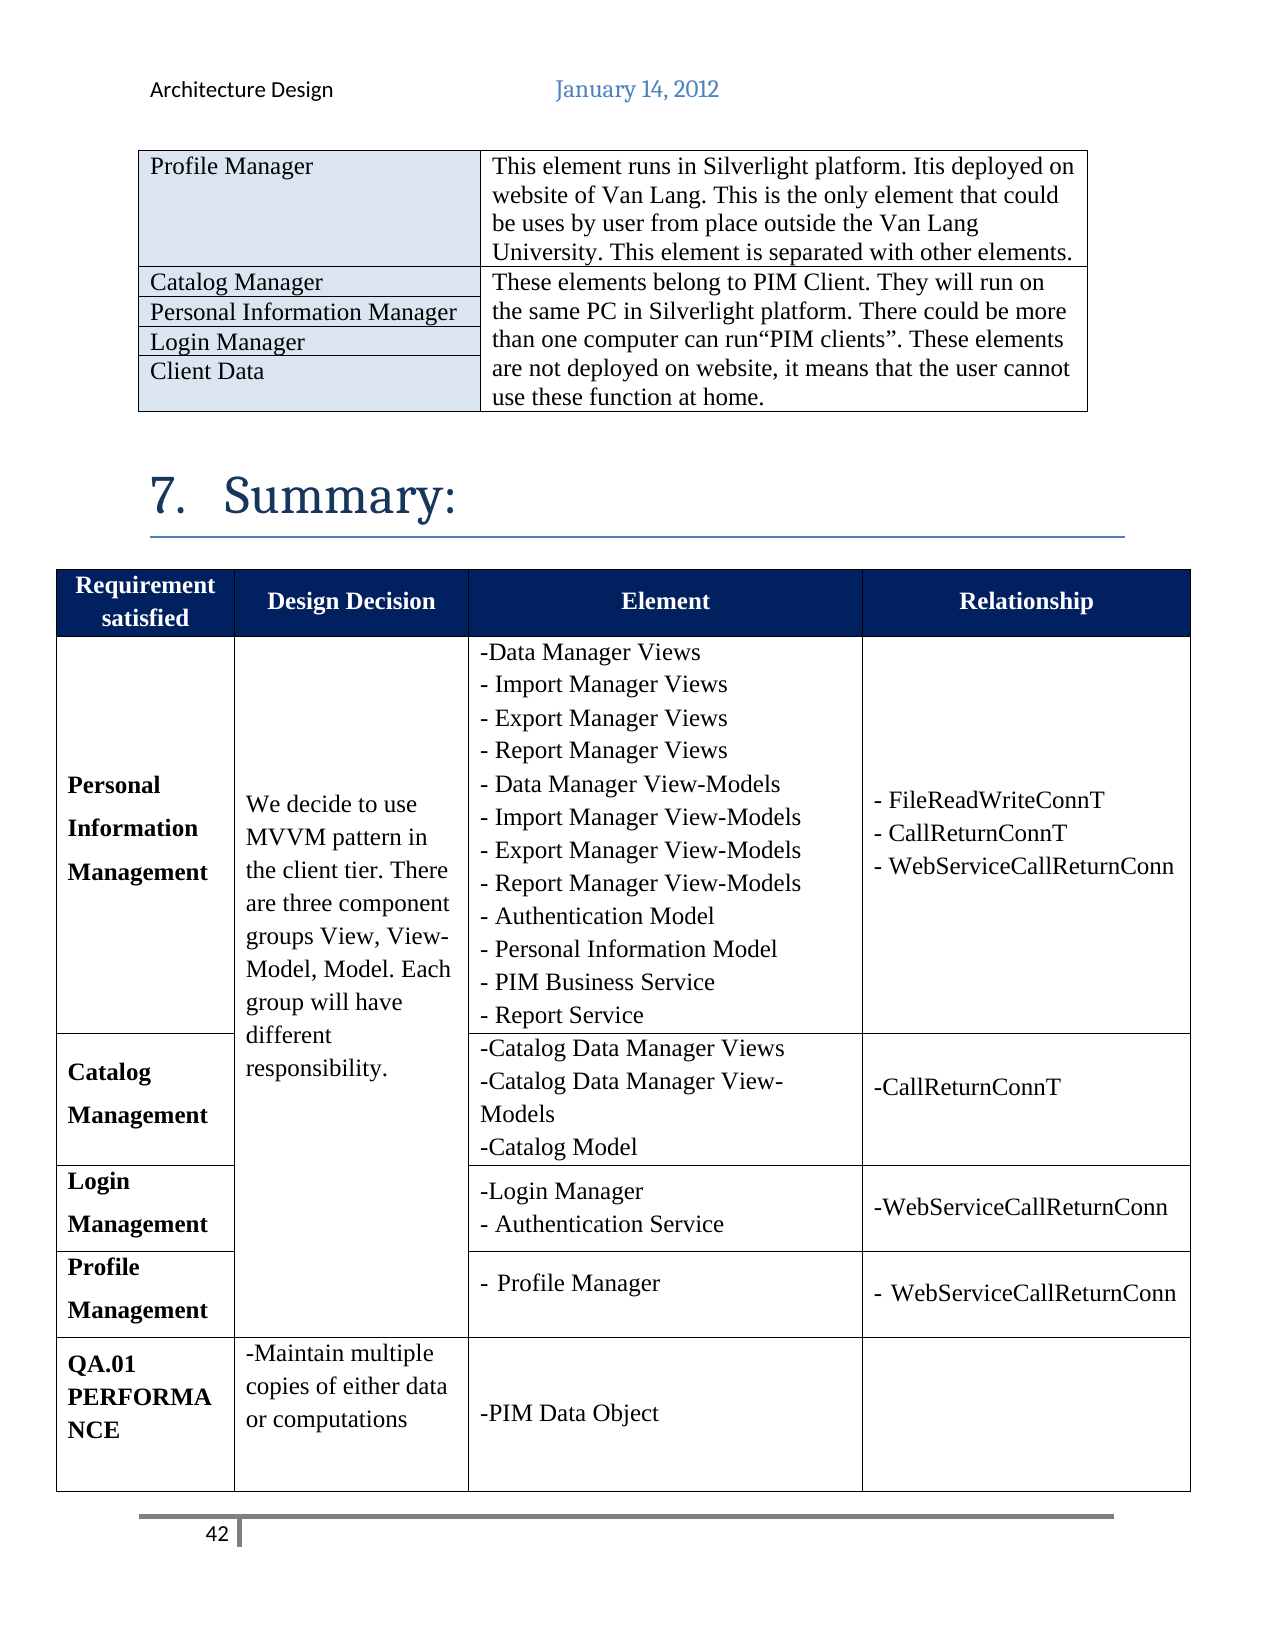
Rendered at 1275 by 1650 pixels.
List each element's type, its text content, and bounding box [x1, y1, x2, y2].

table_header Relationship [863, 570, 1190, 636]
table_cell -Maintain multiple copies of either data or computations [235, 1338, 468, 1491]
table_cell Catalog Management [57, 1034, 234, 1165]
table_cell These elements belong to PIM Client. They will run on the same PC in Silverlight platform. There could be more than one computer can run“PIM clients”. These elements are not deployed on website, it means that the user cannot use these function at home. [481, 267, 1087, 411]
table_cell Personal Information Management [57, 637, 234, 1032]
table_cell -WebServiceCallReturnConn [863, 1166, 1190, 1251]
table_cell Login Manager [139, 327, 480, 355]
table_cell -Catalog Data Manager Views -Catalog Data Manager View-Models -Catalog Model [469, 1034, 862, 1165]
table_cell [863, 1338, 1190, 1491]
table_cell -Data Manager Views - Import Manager Views - Export Manager Views - Report Manager Views - Data Manager View-Models - Import Manager View-Models - Export Manager View-Models - Report Manager View-Models - Authentication Model - Personal Information Model - PIM Business Service - Report Service [469, 637, 862, 1032]
table_cell Login Management [57, 1166, 234, 1251]
table_header Element [469, 570, 862, 636]
table_header Requirement satisfied [57, 570, 234, 636]
table_cell Client Data [139, 356, 480, 411]
table_cell Personal Information Manager [139, 297, 480, 326]
table_header Design Decision [235, 570, 468, 636]
table_cell - FileReadWriteConnT - CallReturnConnT - WebServiceCallReturnConn [863, 637, 1190, 1032]
table_cell Catalog Manager [139, 267, 480, 296]
table_cell Profile Management [57, 1252, 234, 1337]
table_cell -Login Manager - Authentication Service [469, 1166, 862, 1251]
table_cell Profile Manager [139, 151, 480, 266]
title Summary: [150, 465, 1125, 536]
table_cell WebServiceCallReturnConn [863, 1252, 1190, 1337]
table_cell -CallReturnConnT [863, 1034, 1190, 1165]
table_cell -PIM Data Object [469, 1338, 862, 1491]
table_cell Profile Manager [469, 1252, 862, 1337]
table_cell QA.01 PERFORMANCE [57, 1338, 234, 1491]
table_cell This element runs in Silverlight platform. Itis deployed on website of Van Lang. This is the only element that could be uses by user from place outside the Van Lang University. This element is separated with other elements. [481, 151, 1087, 266]
table_cell We decide to use MVVM pattern in the client tier. There are three component groups View, View-Model, Model. Each group will have different responsibility. [235, 637, 468, 1337]
